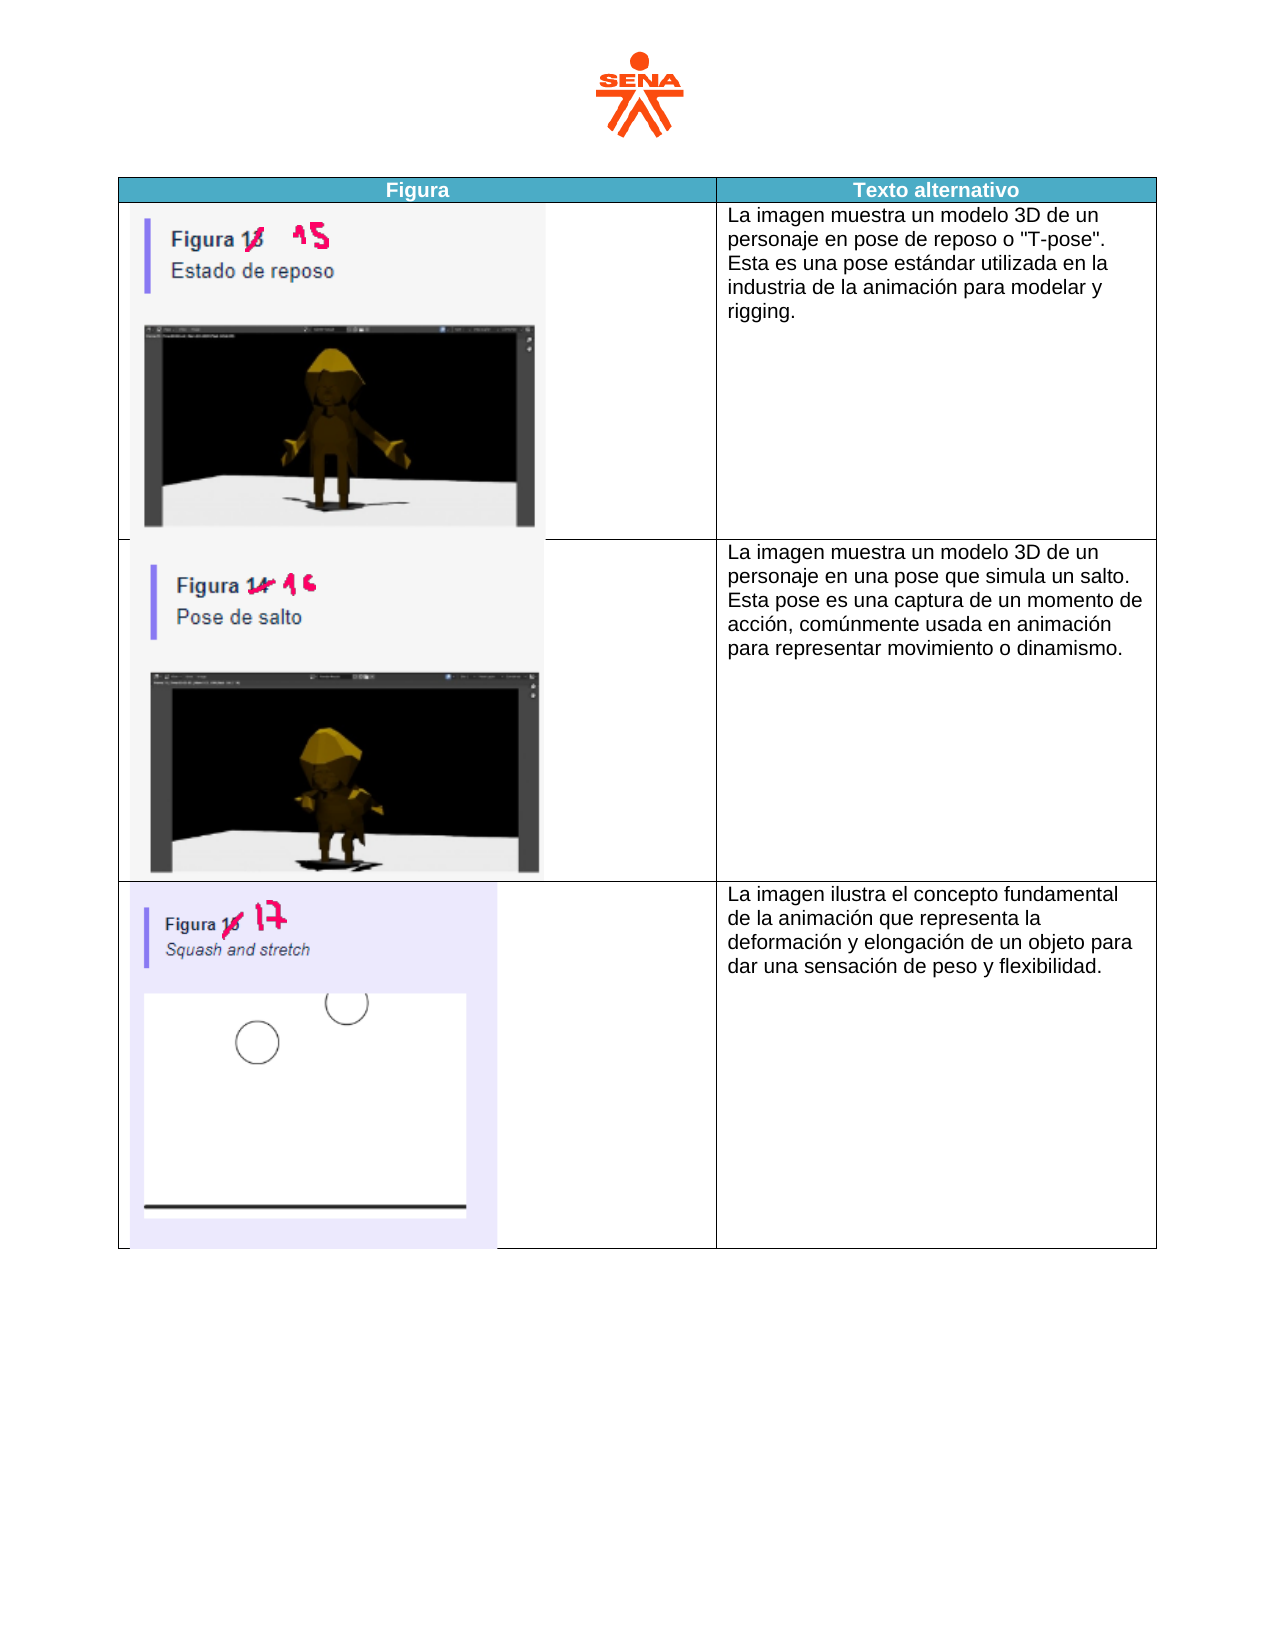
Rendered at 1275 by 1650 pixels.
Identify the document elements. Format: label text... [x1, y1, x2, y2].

picture [585, 48, 690, 142]
table_cell [544, 540, 716, 881]
picture [129, 203, 546, 881]
table_cell [119, 882, 129, 1248]
table_header Texto alternativo [717, 178, 1156, 202]
table_cell La imagen ilustra el concepto fundamental de la animación que representa la deformación y elongación de un objeto para dar una sensación de peso y flexibilidad. [717, 882, 1156, 1248]
table_cell [546, 203, 716, 539]
table_cell [119, 540, 129, 881]
table_cell [119, 203, 129, 539]
table_cell La imagen muestra un modelo 3D de un personaje en pose de reposo o "T-pose". Esta es una pose estándar utilizada en la industria de la animación para modelar y rigging. [717, 203, 1156, 539]
table_header Figura [119, 178, 716, 202]
table_cell La imagen muestra un modelo 3D de un personaje en una pose que simula un salto. Esta pose es una captura de un momento de acción, comúnmente usada en animación para representar movimiento o dinamismo. [717, 540, 1156, 881]
table_cell [498, 882, 716, 1248]
picture [129, 882, 498, 1249]
